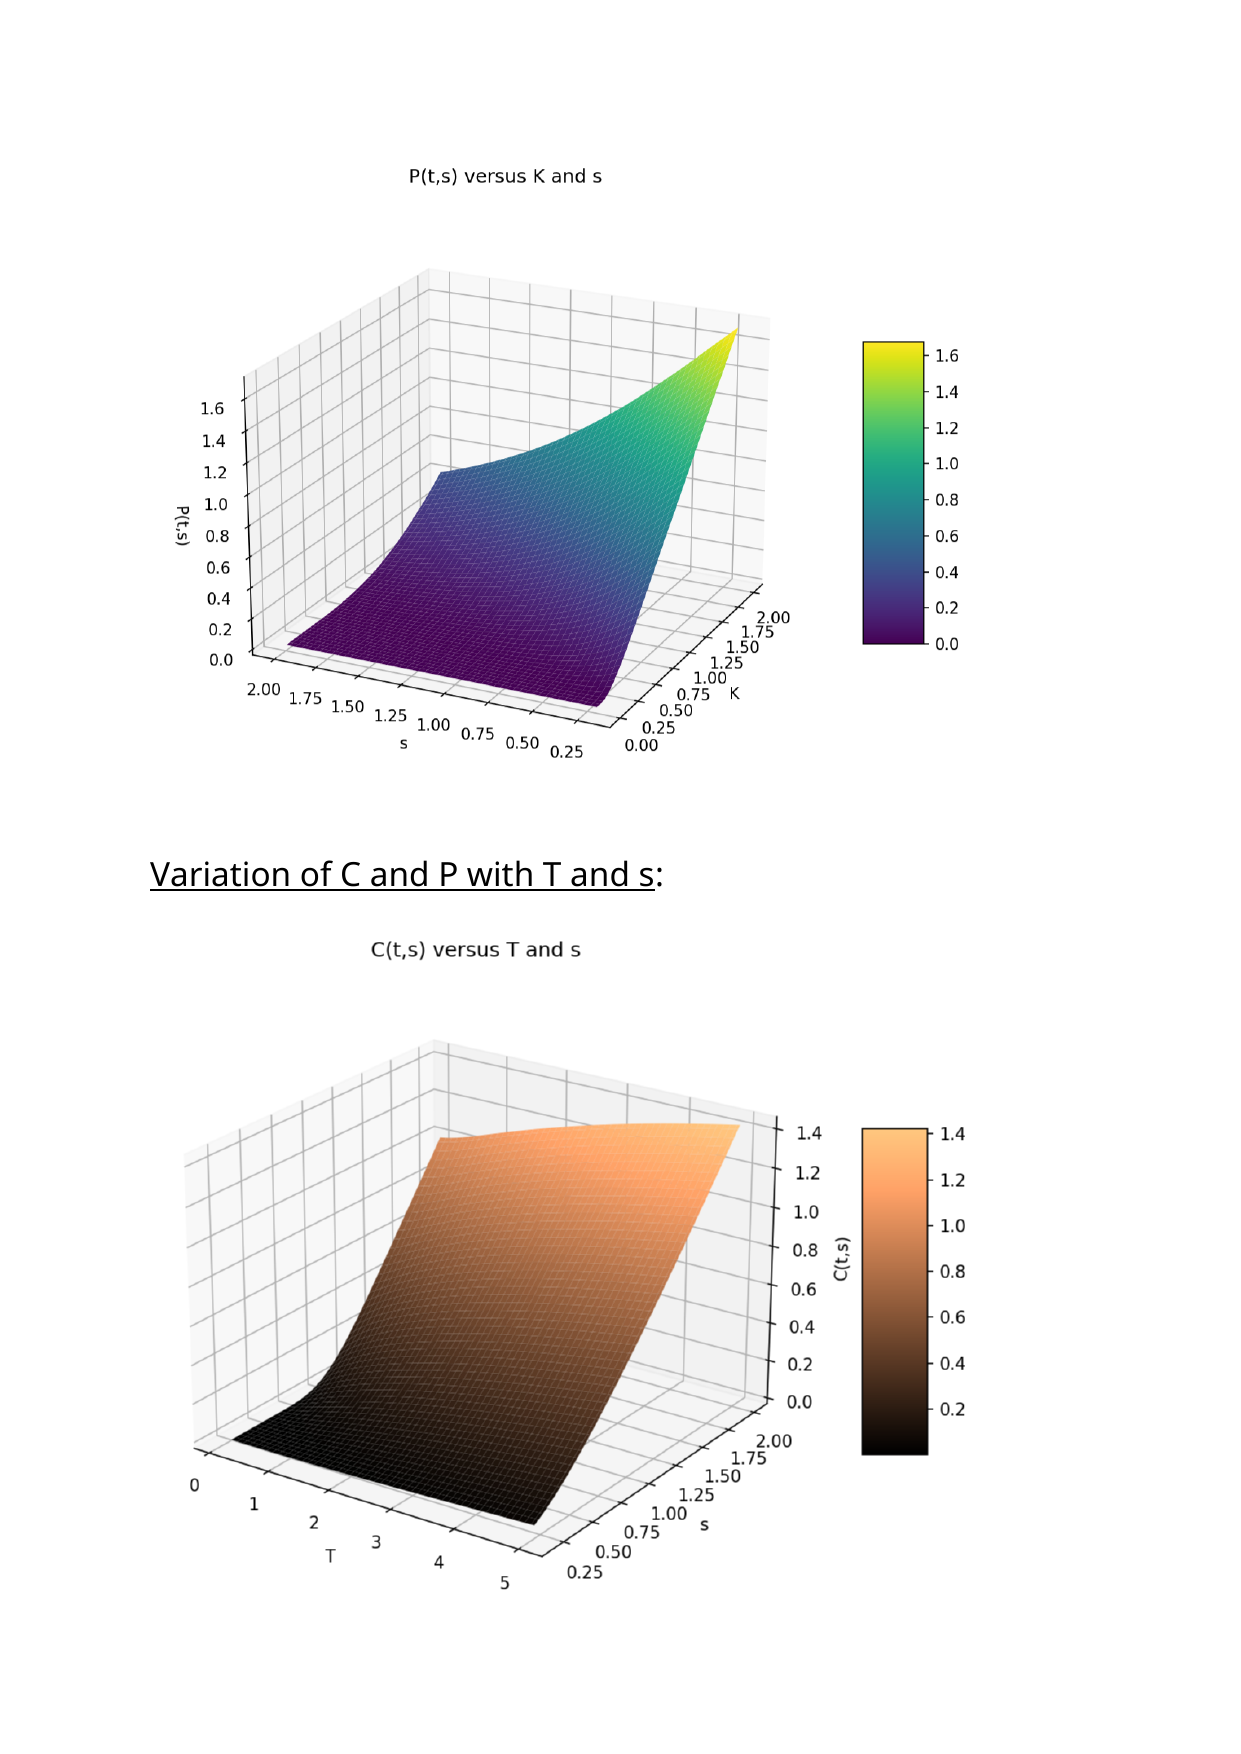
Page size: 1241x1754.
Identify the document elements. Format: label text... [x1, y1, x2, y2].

text Variation of C and P with T and s: [150, 851, 1090, 896]
